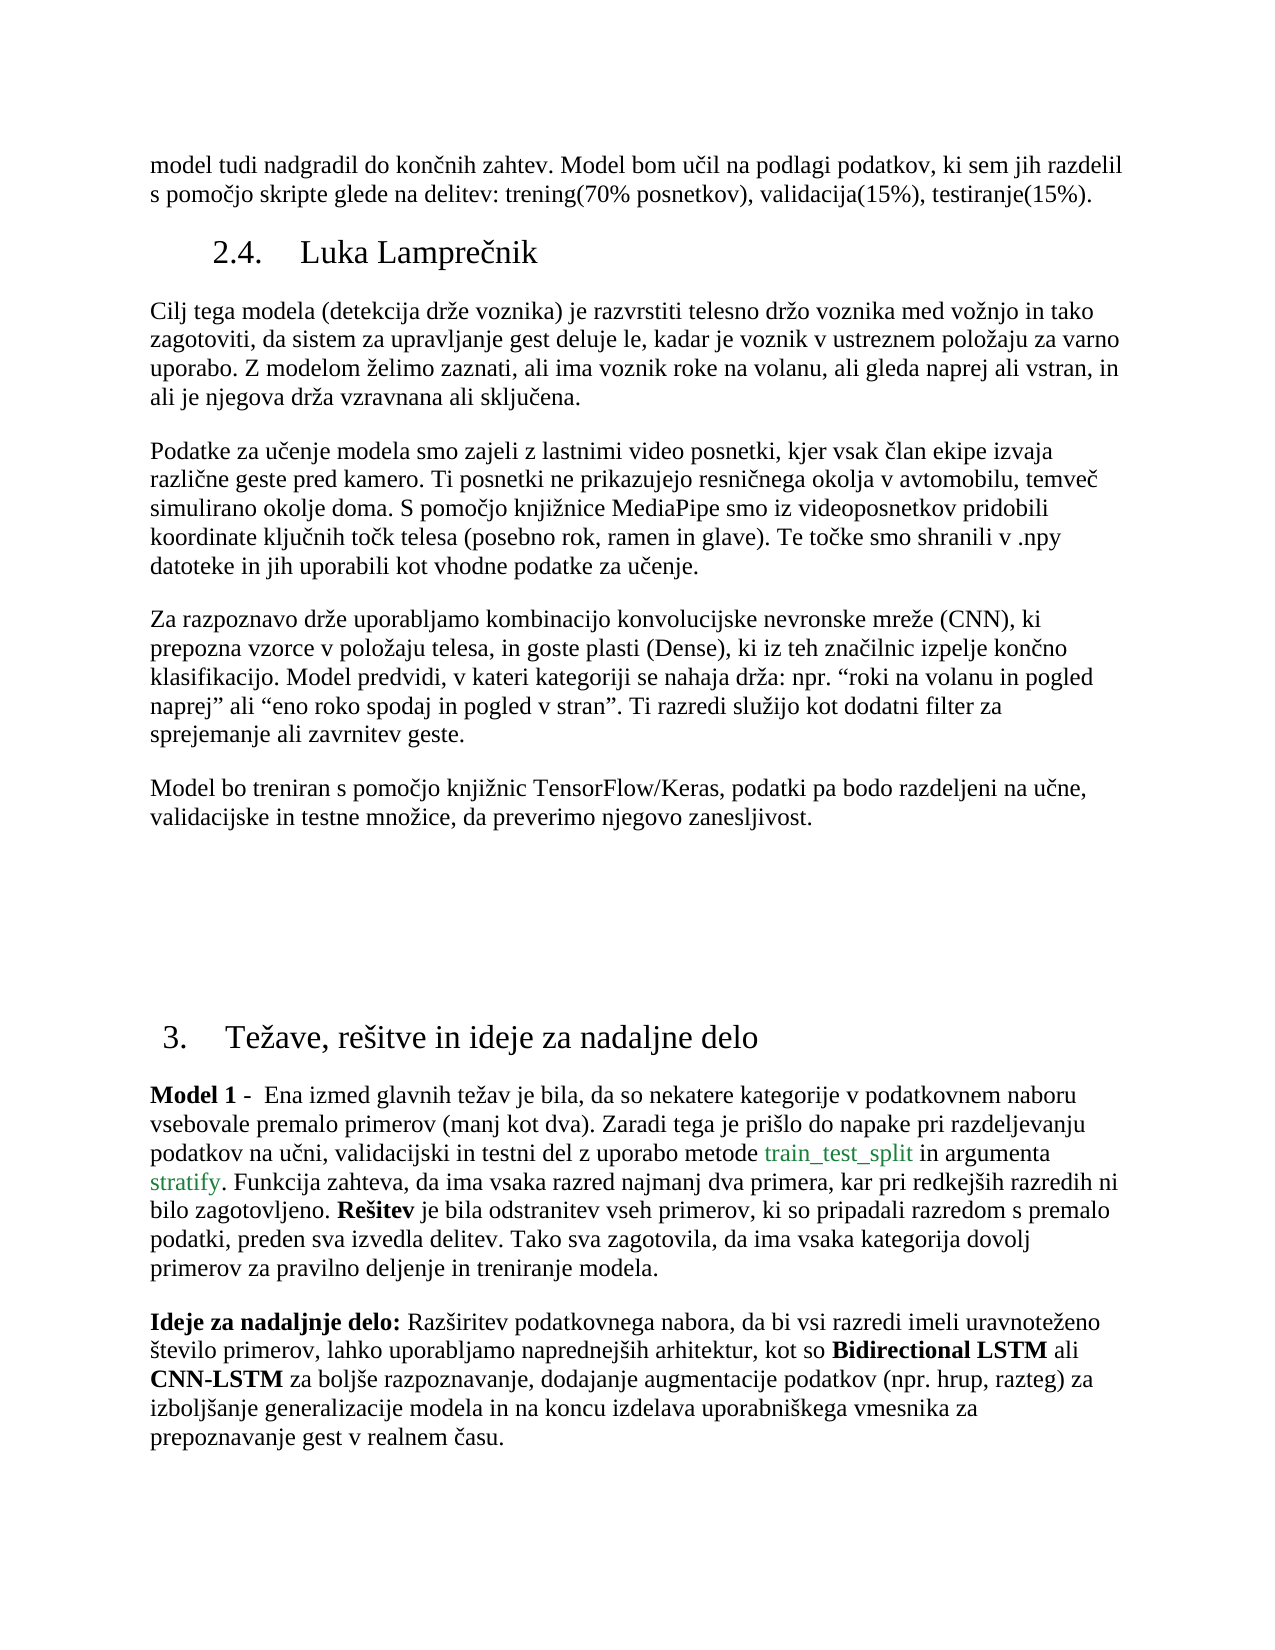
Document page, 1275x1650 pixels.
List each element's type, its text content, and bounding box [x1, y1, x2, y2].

text Model bo treniran s pomočjo knjižnic TensorFlow/Keras, podatki pa bodo razdeljeni na učne, validacijske in testne množice, da preverimo njegovo zanesljivost. [150, 773, 1125, 831]
text Za razpoznavo drže uporabljamo kombinacijo konvolucijske nevronske mreže (CNN), ki prepozna vzorce v položaju telesa, in goste plasti (Dense), ki iz teh značilnic izpelje končno klasifikacijo. Model predvidi, v kateri kategoriji se nahaja drža: npr. “roki na volanu in pogled naprej” ali “eno roko spodaj in pogled v stran”. Ti razredi služijo kot dodatni filter za sprejemanje ali zavrnitev geste. [150, 604, 1125, 748]
text Ideje za nadaljnje delo: Razširitev podatkovnega nabora, da bi vsi razredi imeli uravnoteženo število primerov, lahko uporabljamo naprednejših arhitektur, kot so Bidirectional LSTM ali CNN-LSTM za boljše razpoznavanje, dodajanje augmentacije podatkov (npr. hrup, razteg) za izboljšanje generalizacije modela in na koncu izdelava uporabniškega vmesnika za prepoznavanje gest v realnem času. [150, 1307, 1125, 1450]
list Luka Lamprečnik [262, 232, 1125, 271]
text Podatke za učenje modela smo zajeli z lastnimi video posnetki, kjer vsak član ekipe izvaja različne geste pred kamero. Ti posnetki ne prikazujejo resničnega okolja v avtomobilu, temveč simulirano okolje doma. S pomočjo knjižnice MediaPipe smo iz videoposnetkov pridobili koordinate ključnih točk telesa (posebno rok, ramen in glave). Te točke smo shranili v .npy datoteke in jih uporabili kot vhodne podatke za učenje. [150, 436, 1125, 579]
list Težave, rešitve in ideje za nadaljne delo [187, 1017, 1125, 1055]
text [150, 150, 1125, 207]
text Cilj tega modela (detekcija drže voznika) je razvrstiti telesno držo voznika med vožnjo in tako zagotoviti, da sistem za upravljanje gest deluje le, kadar je voznik v ustreznem položaju za varno uporabo. Z modelom želimo zaznati, ali ima voznik roke na volanu, ali gleda naprej ali vstran, in ali je njegova drža vzravnana ali sključena. [150, 296, 1125, 411]
text Model 1 - Ena izmed glavnih težav je bila, da so nekatere kategorije v podatkovnem naboru vsebovale premalo primerov (manj kot dva). Zaradi tega je prišlo do napake pri razdeljevanju podatkov na učni, validacijski in testni del z uporabo metode train_test_split in argumenta stratify. Funkcija zahteva, da ima vsaka razred najmanj dva primera, kar pri redkejših razredih ni bilo zagotovljeno. Rešitev je bila odstranitev vseh primerov, ki so pripadali razredom s premalo podatki, preden sva izvedla delitev. Tako sva zagotovila, da ima vsaka kategorija dovolj primerov za pravilno deljenje in treniranje modela. [150, 1080, 1125, 1282]
